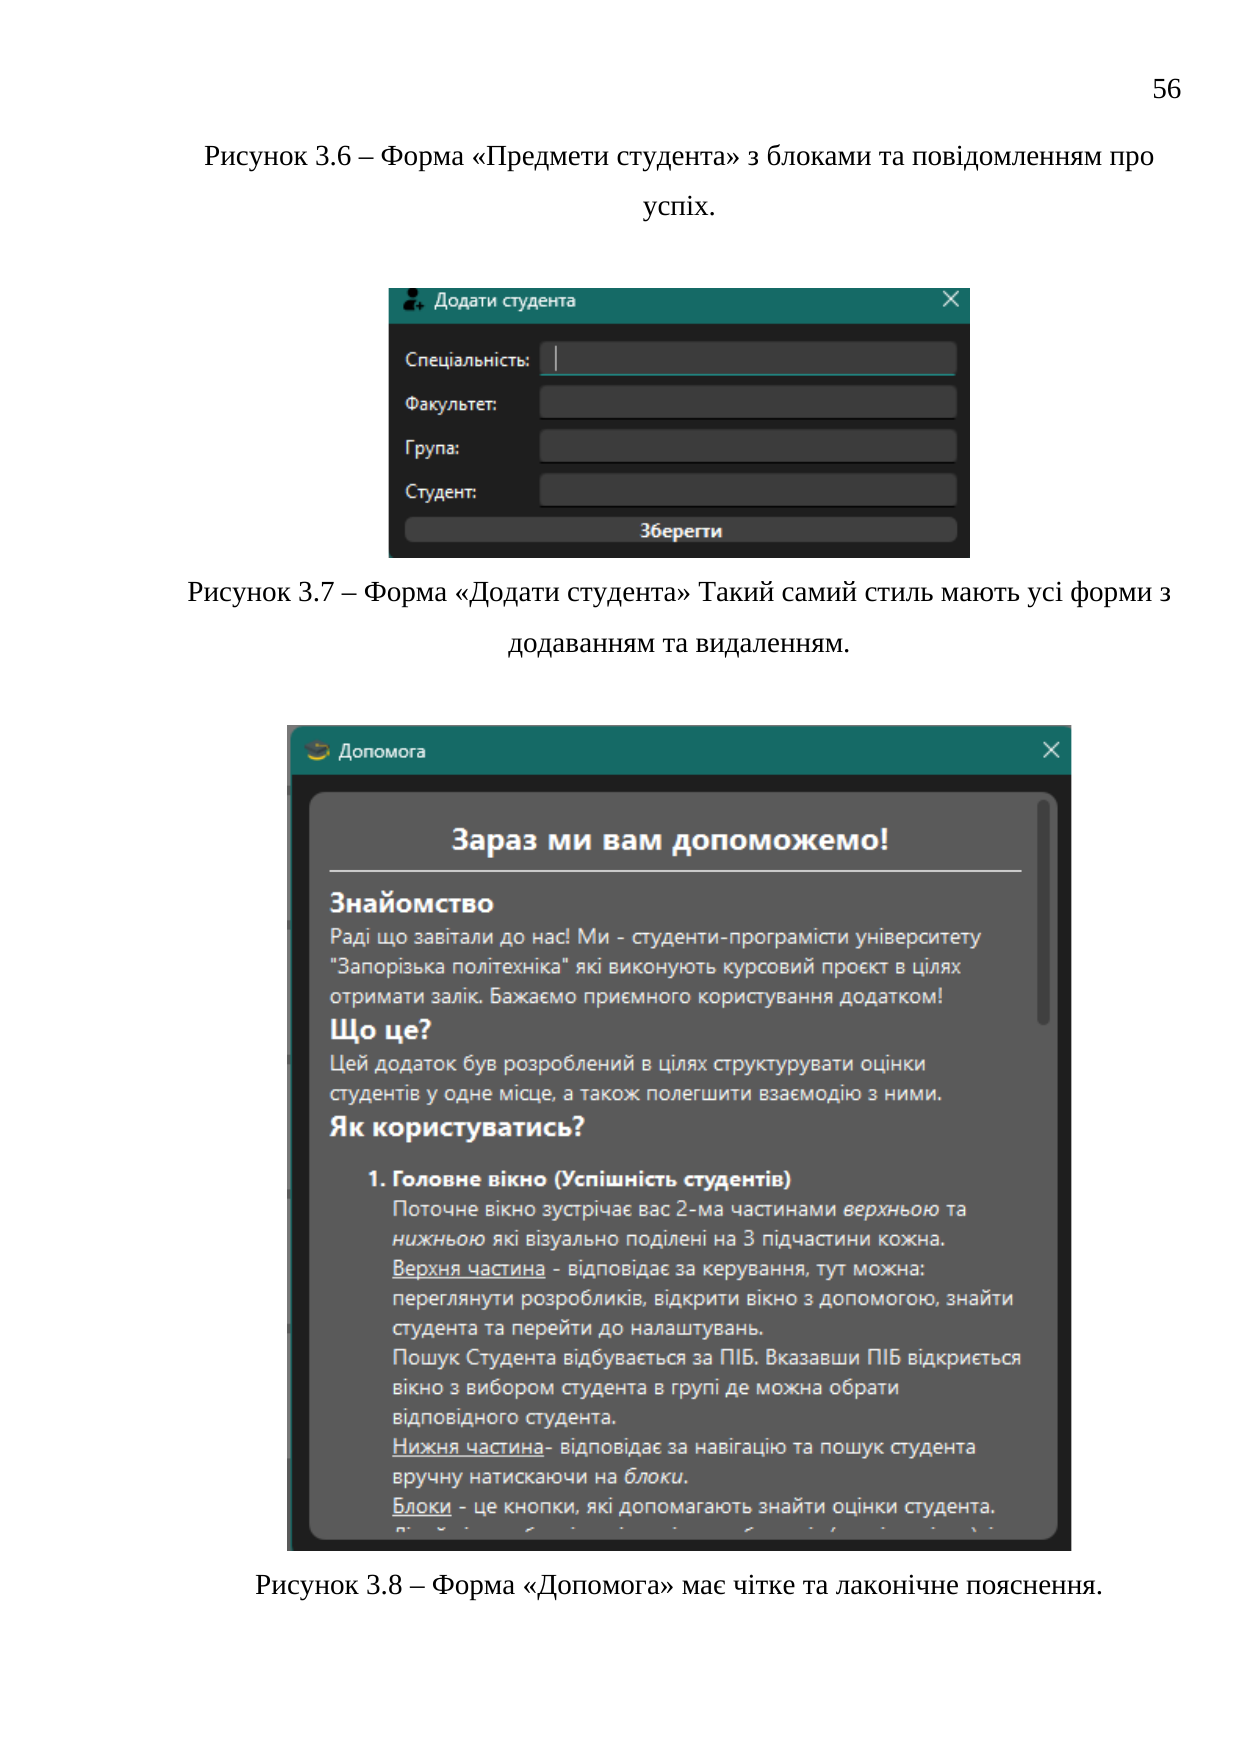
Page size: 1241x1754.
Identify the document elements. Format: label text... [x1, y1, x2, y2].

picture [287, 725, 1072, 1551]
text Рисунок 3.6 – Форма «Предмети студента» з блоками та повідомленням про успіх. [177, 138, 1181, 222]
text Рисунок 3.7 – Форма «Додати студента» Такий самий стиль мають усі форми з додаванням та видаленням. [177, 574, 1181, 658]
text Рисунок 3.8 – Форма «Допомога» має чітке та лаконічне пояснення. [177, 1567, 1181, 1601]
picture [388, 288, 970, 558]
